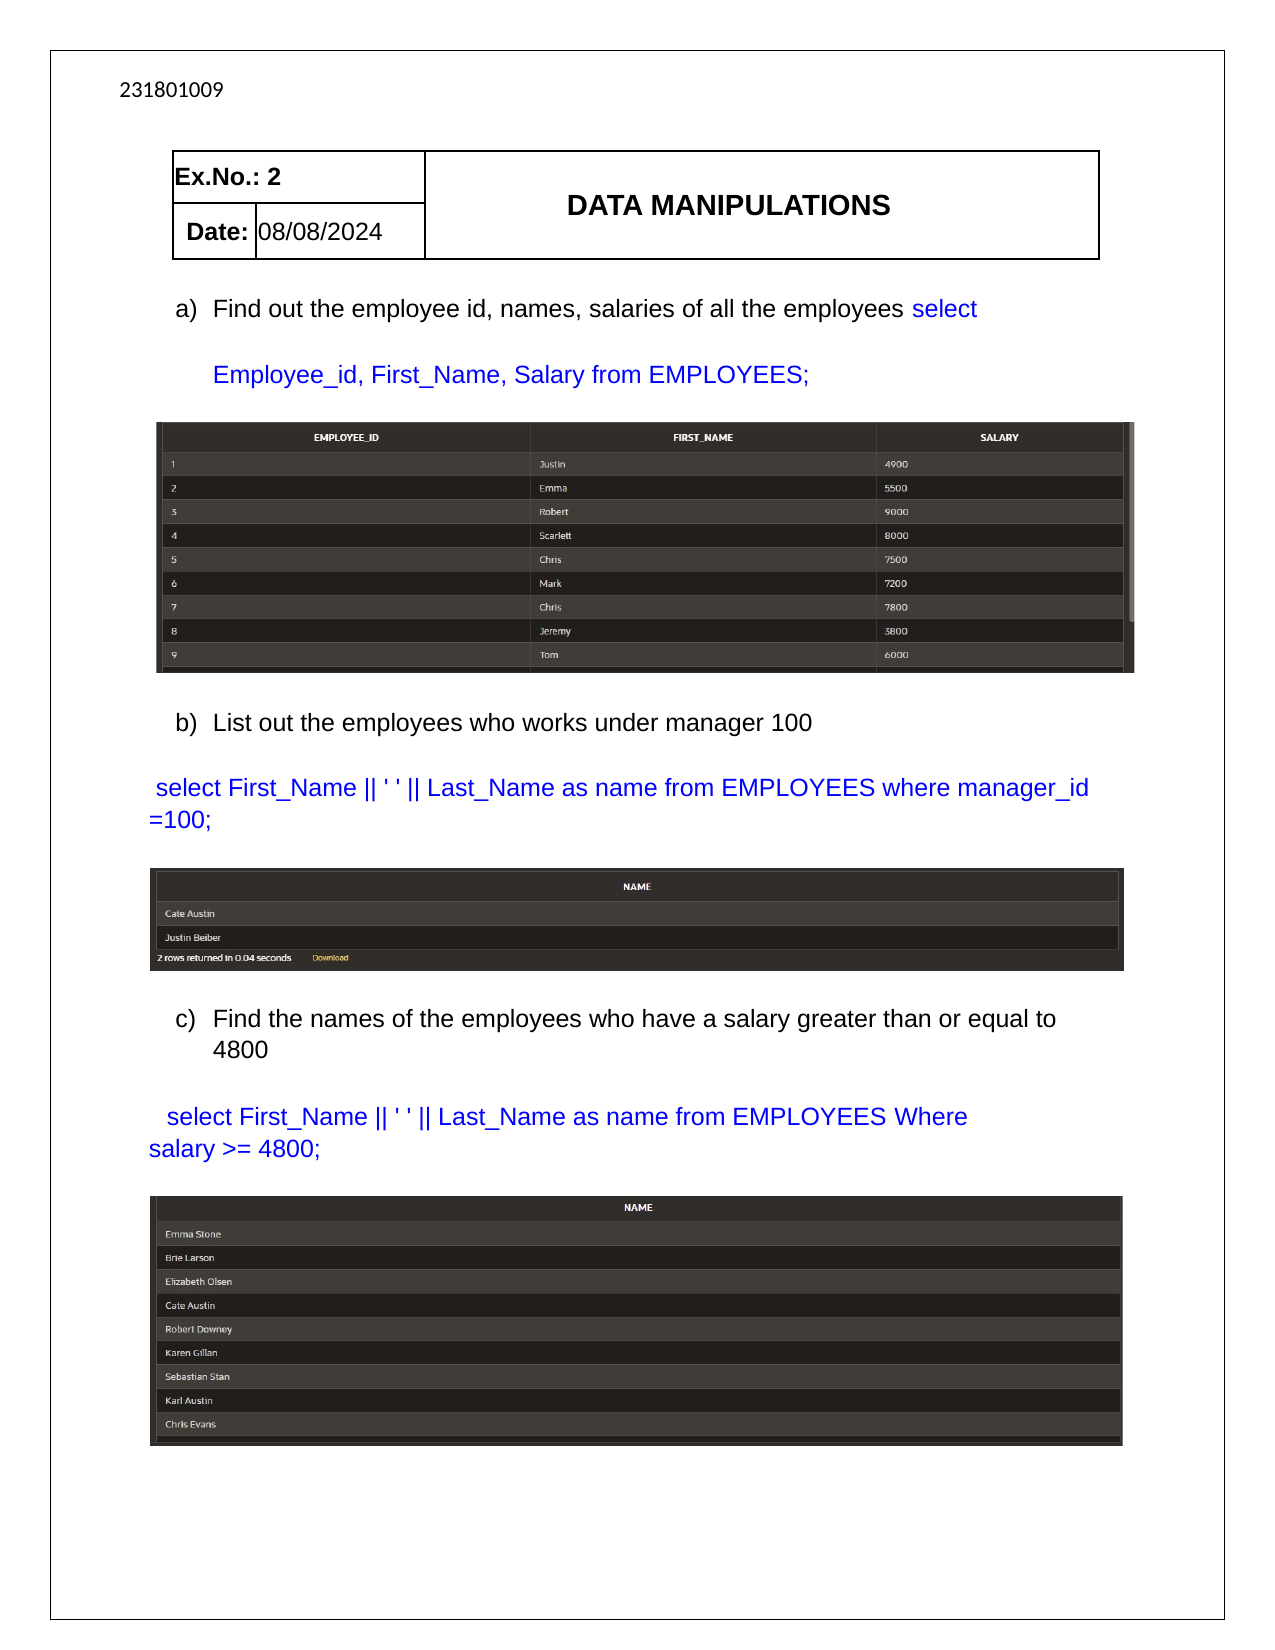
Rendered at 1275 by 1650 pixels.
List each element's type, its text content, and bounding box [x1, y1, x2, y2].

picture [156, 422, 1135, 673]
text select First_Name || ' ' || Last_Name as name from EMPLOYEES where manager_id =100; [148, 773, 1147, 834]
table_cell Date: [174, 204, 255, 258]
picture [150, 1196, 1123, 1446]
table_cell 08/08/2024 [257, 204, 424, 258]
list List out the employees who works under manager 100 [175, 708, 1117, 737]
text select First_Name || ' ' || Last_Name as name from EMPLOYEES Where salary >= 4800; [148, 1102, 975, 1163]
picture [150, 868, 1124, 971]
list Find the names of the employees who have a salary greater than or equal to 4800 [175, 1003, 1117, 1064]
table_header Ex.No.: 2 [174, 152, 424, 202]
list Find out the employee id, names, salaries of all the employees select [175, 294, 1117, 323]
table_header DATA MANIPULATIONS [426, 152, 1098, 258]
text Employee_id, First_Name, Salary from EMPLOYEES; [213, 360, 1147, 388]
